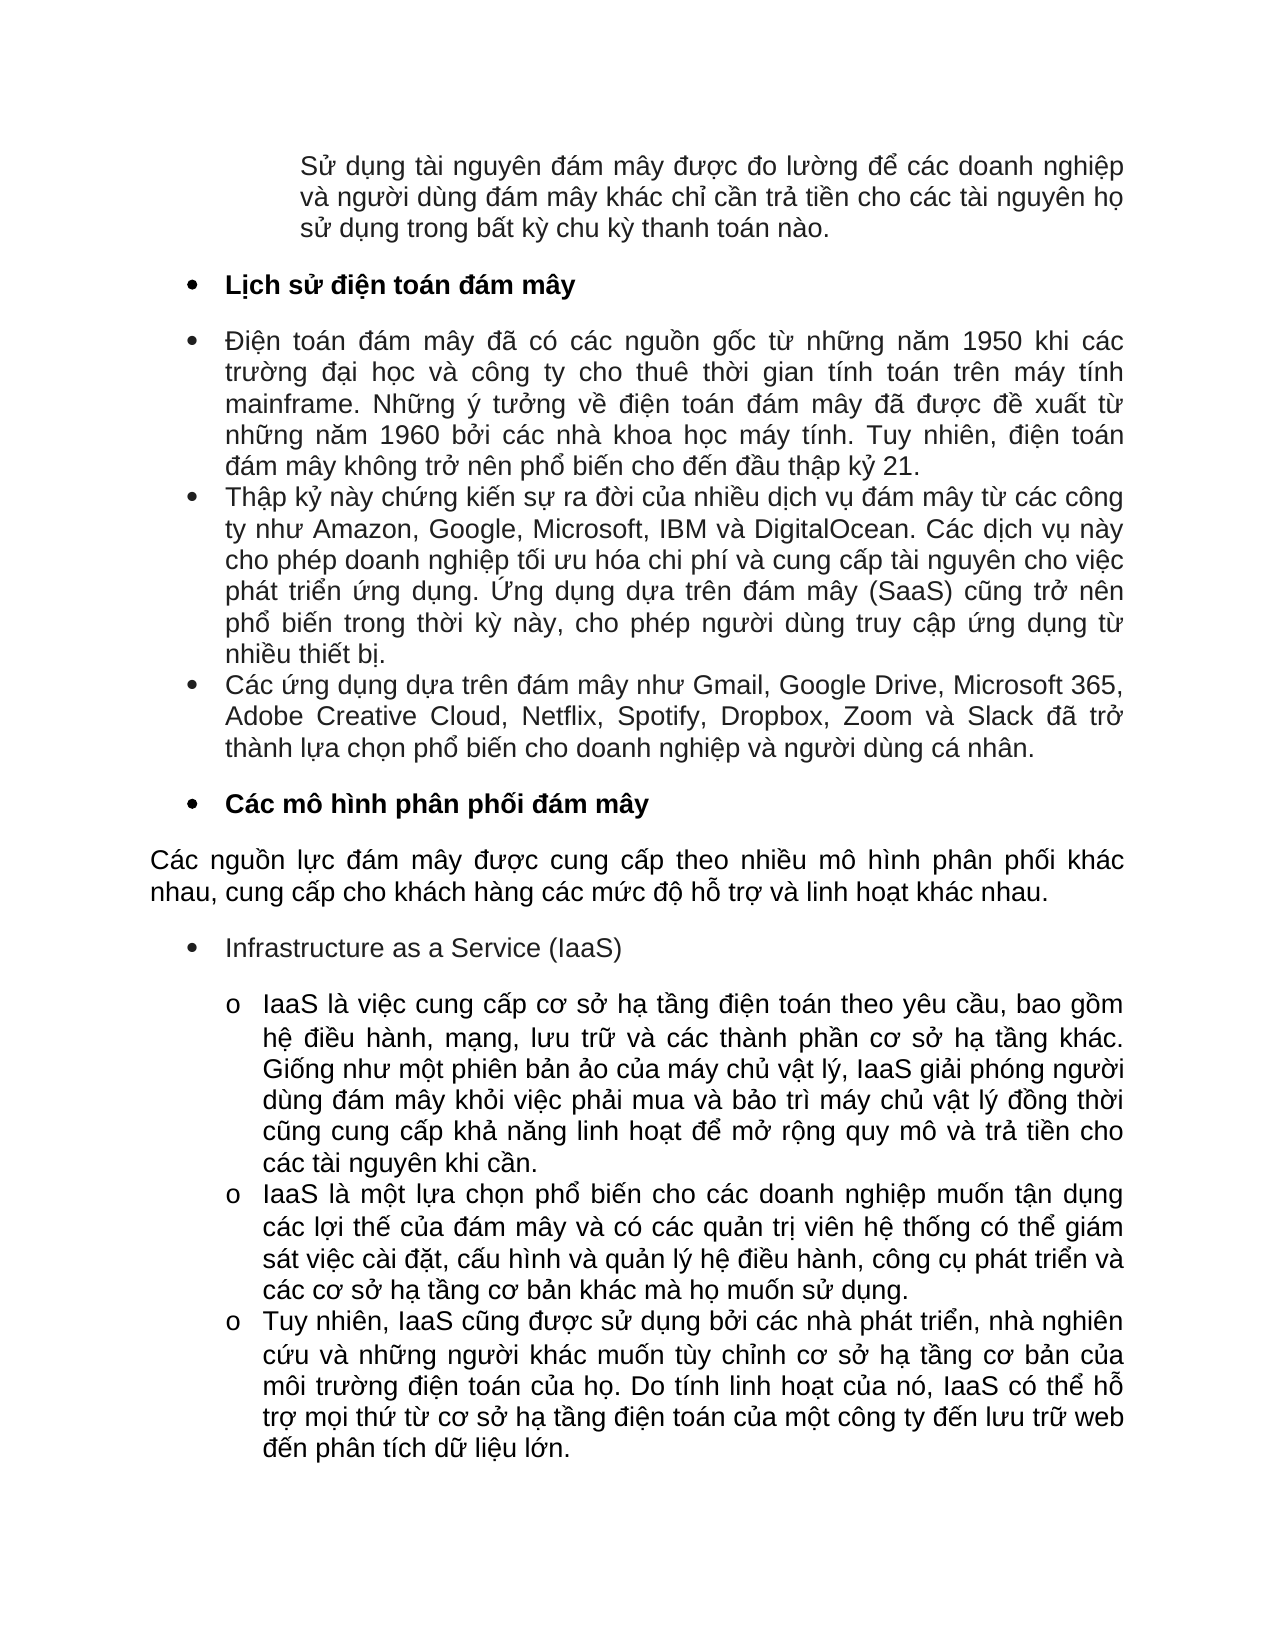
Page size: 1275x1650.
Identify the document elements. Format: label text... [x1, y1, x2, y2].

list Các ứng dụng dựa trên đám mây như Gmail, Google Drive, Microsoft 365, Adobe Creative Cloud, Netflix, Spotify, Dropbox, Zoom và Slack đã trở thành lựa chọn phổ biến cho doanh nghiệp và người dùng cá nhân. [187, 669, 1125, 763]
list Thập kỷ này chứng kiến sự ra đời của nhiều dịch vụ đám mây từ các công ty như Amazon, Google, Microsoft, IBM và DigitalOcean. Các dịch vụ này cho phép doanh nghiệp tối ưu hóa chi phí và cung cấp tài nguyên cho việc phát triển ứng dụng. Ứng dụng dựa trên đám mây (SaaS) cũng trở nên phổ biến trong thời kỳ này, cho phép người dùng truy cập ứng dụng từ nhiều thiết bị. [187, 481, 1125, 669]
list Lịch sử điện toán đám mây [187, 269, 1125, 300]
list IaaS là việc cung cấp cơ sở hạ tầng điện toán theo yêu cầu, bao gồm hệ điều hành, mạng, lưu trữ và các thành phần cơ sở hạ tầng khác. Giống như một phiên bản ảo của máy chủ vật lý, IaaS giải phóng người dùng đám mây khỏi việc phải mua và bảo trì máy chủ vật lý đồng thời cũng cung cấp khả năng linh hoạt để mở rộng quy mô và trả tiền cho các tài nguyên khi cần. [225, 988, 1125, 1178]
list Các mô hình phân phối đám mây [187, 788, 1125, 819]
text Sử dụng tài nguyên đám mây được đo lường để các doanh nghiệp và người dùng đám mây khác chỉ cần trả tiền cho các tài nguyên họ sử dụng trong bất kỳ chu kỳ thanh toán nào. [300, 150, 1125, 244]
list Infrastructure as a Service (IaaS) [187, 932, 1125, 963]
text Các nguồn lực đám mây được cung cấp theo nhiều mô hình phân phối khác nhau, cung cấp cho khách hàng các mức độ hỗ trợ và linh hoạt khác nhau. [150, 844, 1125, 907]
list Điện toán đám mây đã có các nguồn gốc từ những năm 1950 khi các trường đại học và công ty cho thuê thời gian tính toán trên máy tính mainframe. Những ý tưởng về điện toán đám mây đã được đề xuất từ những năm 1960 bởi các nhà khoa học máy tính. Tuy nhiên, điện toán đám mây không trở nên phổ biến cho đến đầu thập kỷ 21. [187, 325, 1125, 481]
list IaaS là một lựa chọn phổ biến cho các doanh nghiệp muốn tận dụng các lợi thế của đám mây và có các quản trị viên hệ thống có thể giám sát việc cài đặt, cấu hình và quản lý hệ điều hành, công cụ phát triển và các cơ sở hạ tầng cơ bản khác mà họ muốn sử dụng. [225, 1178, 1125, 1305]
list Tuy nhiên, IaaS cũng được sử dụng bởi các nhà phát triển, nhà nghiên cứu và những người khác muốn tùy chỉnh cơ sở hạ tầng cơ bản của môi trường điện toán của họ. Do tính linh hoạt của nó, IaaS có thể hỗ trợ mọi thứ từ cơ sở hạ tầng điện toán của một công ty đến lưu trữ web đến phân tích dữ liệu lớn. [225, 1305, 1125, 1464]
